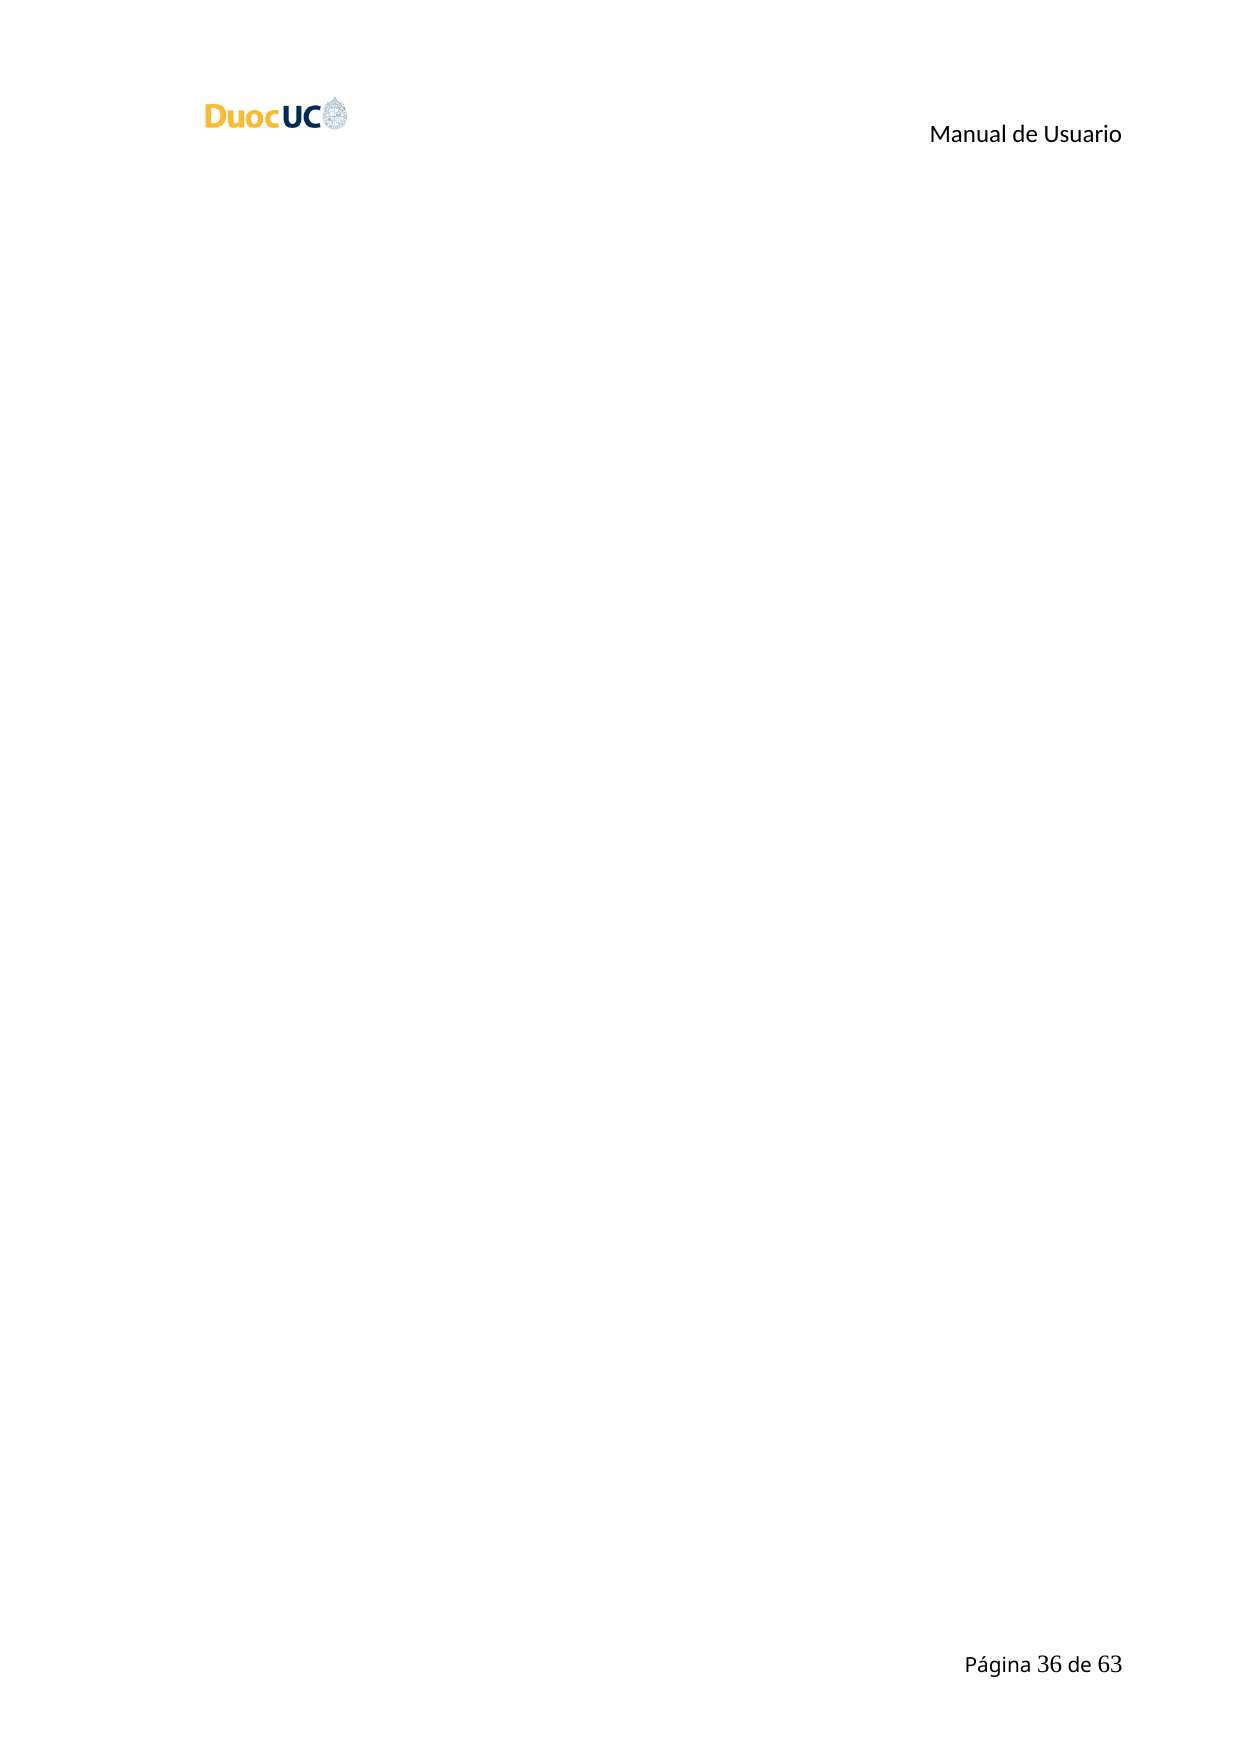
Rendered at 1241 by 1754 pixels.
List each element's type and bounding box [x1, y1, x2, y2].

picture [198, 93, 352, 132]
